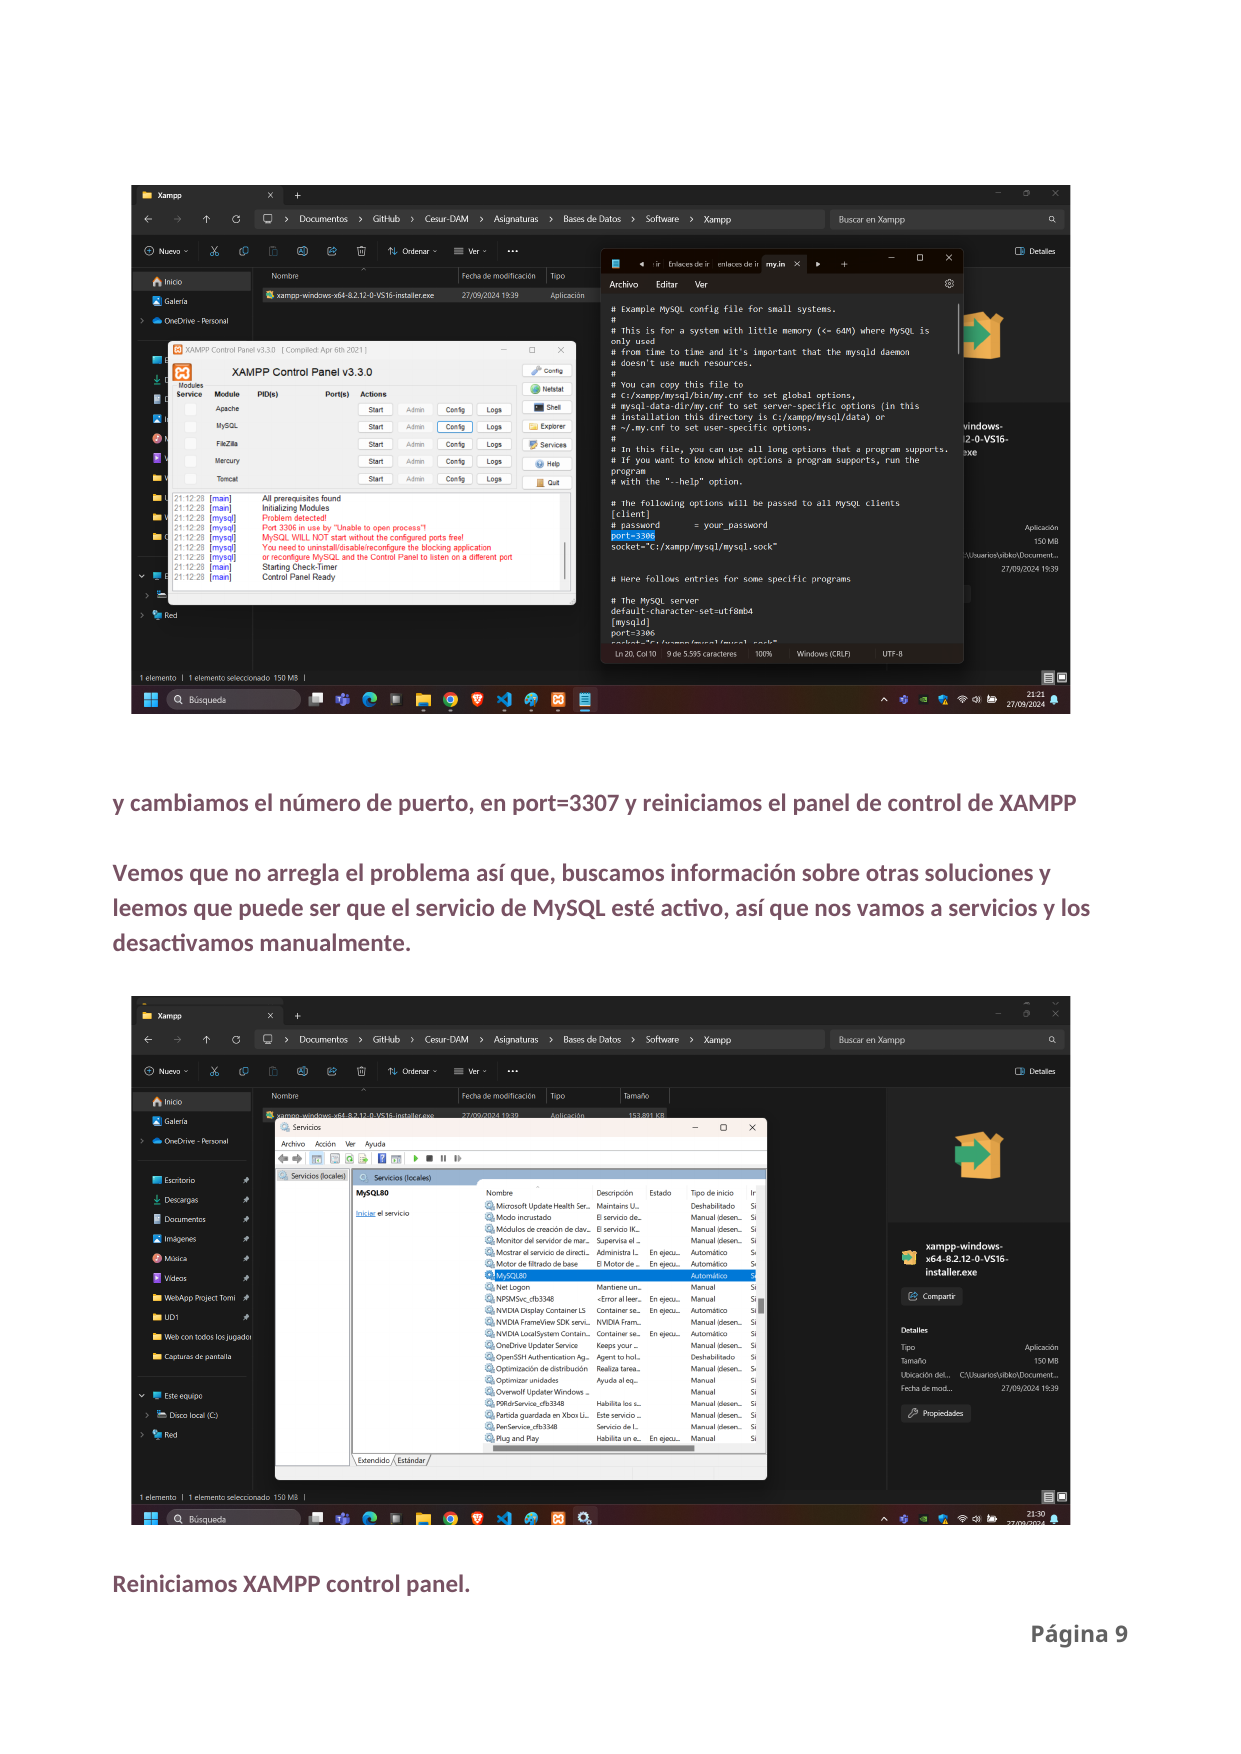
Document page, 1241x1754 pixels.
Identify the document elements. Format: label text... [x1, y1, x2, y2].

subtitle y cambiamos el número de puerto, en port=3307 y reiniciamos el panel de control de XAMPP [112, 787, 1128, 817]
subtitle Reiniciamos XAMPP control panel. [112, 1568, 1128, 1599]
subtitle Vemos que no arregla el problema así que, buscamos información sobre otras soluciones y leemos que puede ser que el servicio de MySQL esté activo, así que nos vamos a servicios y los desactivamos manualmente. [112, 857, 1128, 957]
